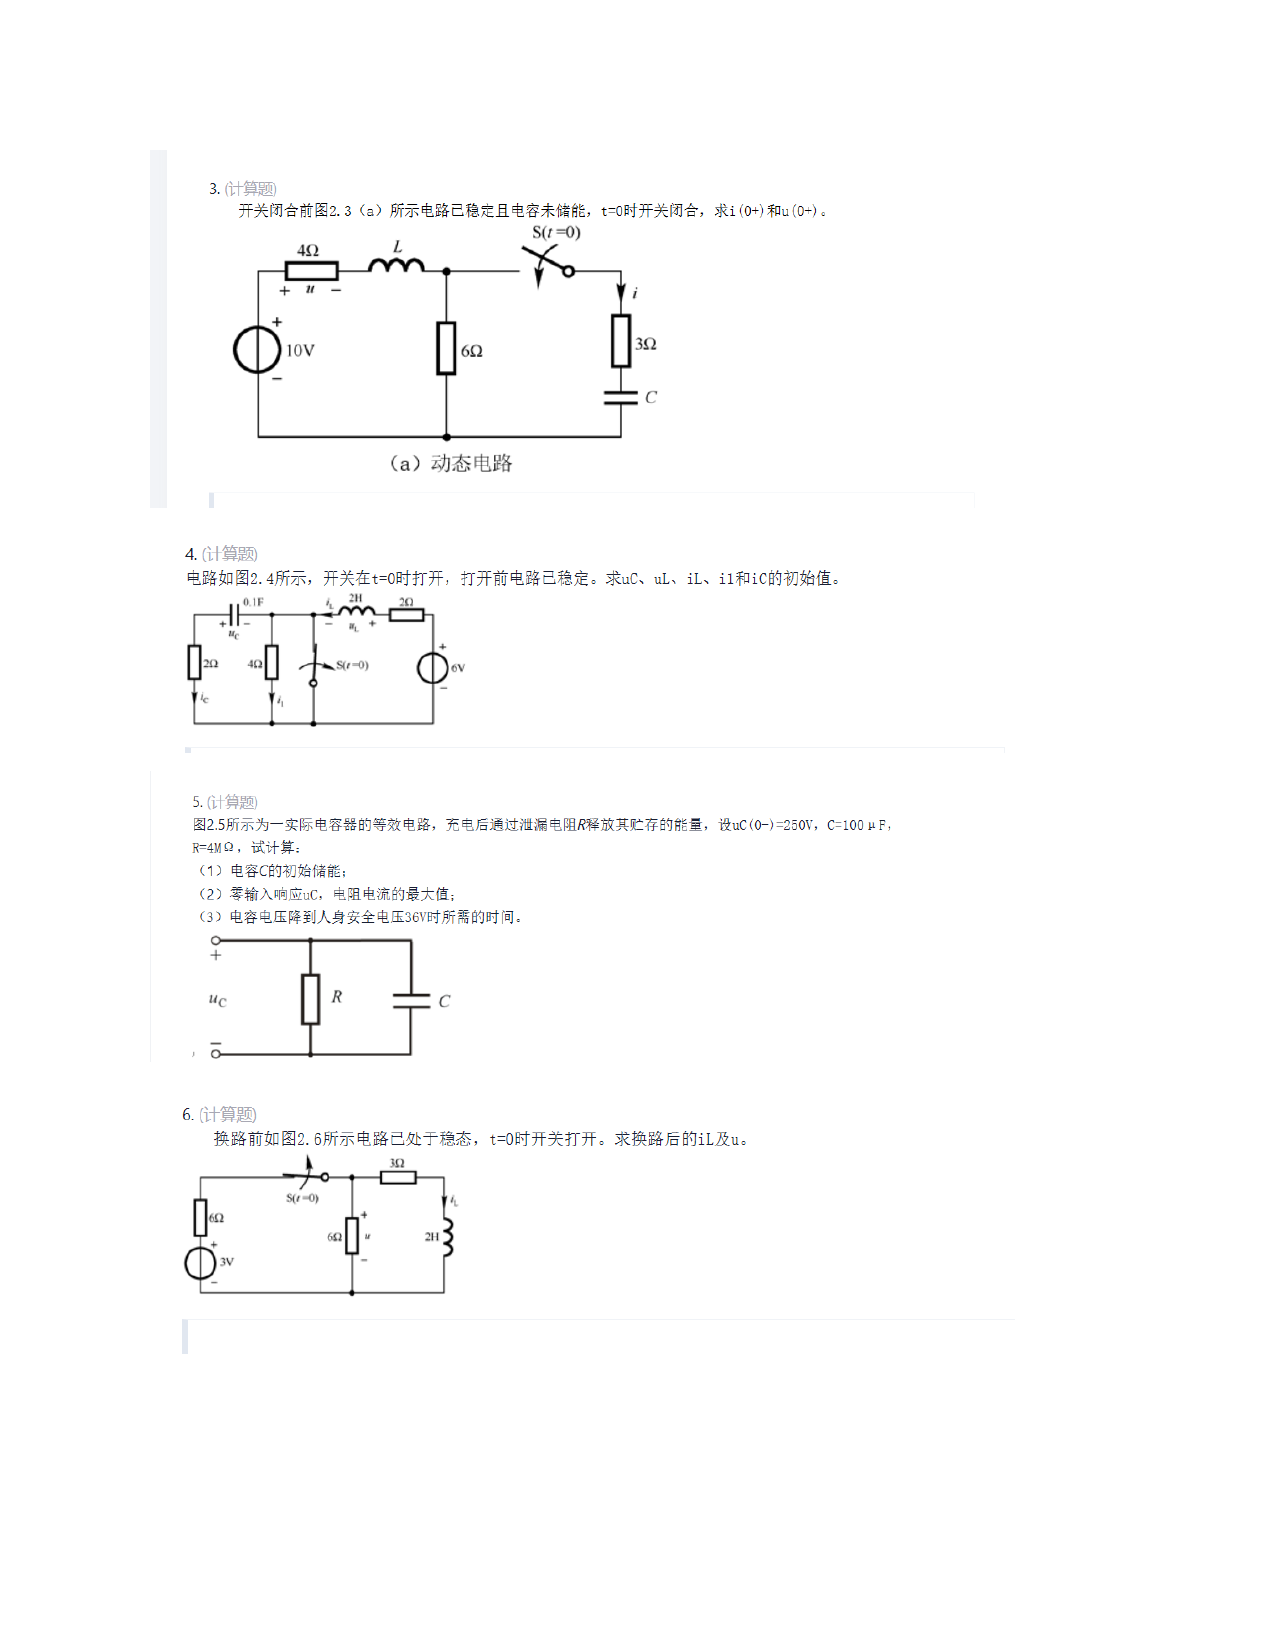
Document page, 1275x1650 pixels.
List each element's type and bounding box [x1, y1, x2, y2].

picture [150, 1080, 1015, 1354]
picture [150, 526, 1015, 753]
picture [150, 150, 1015, 508]
picture [150, 771, 1017, 1062]
